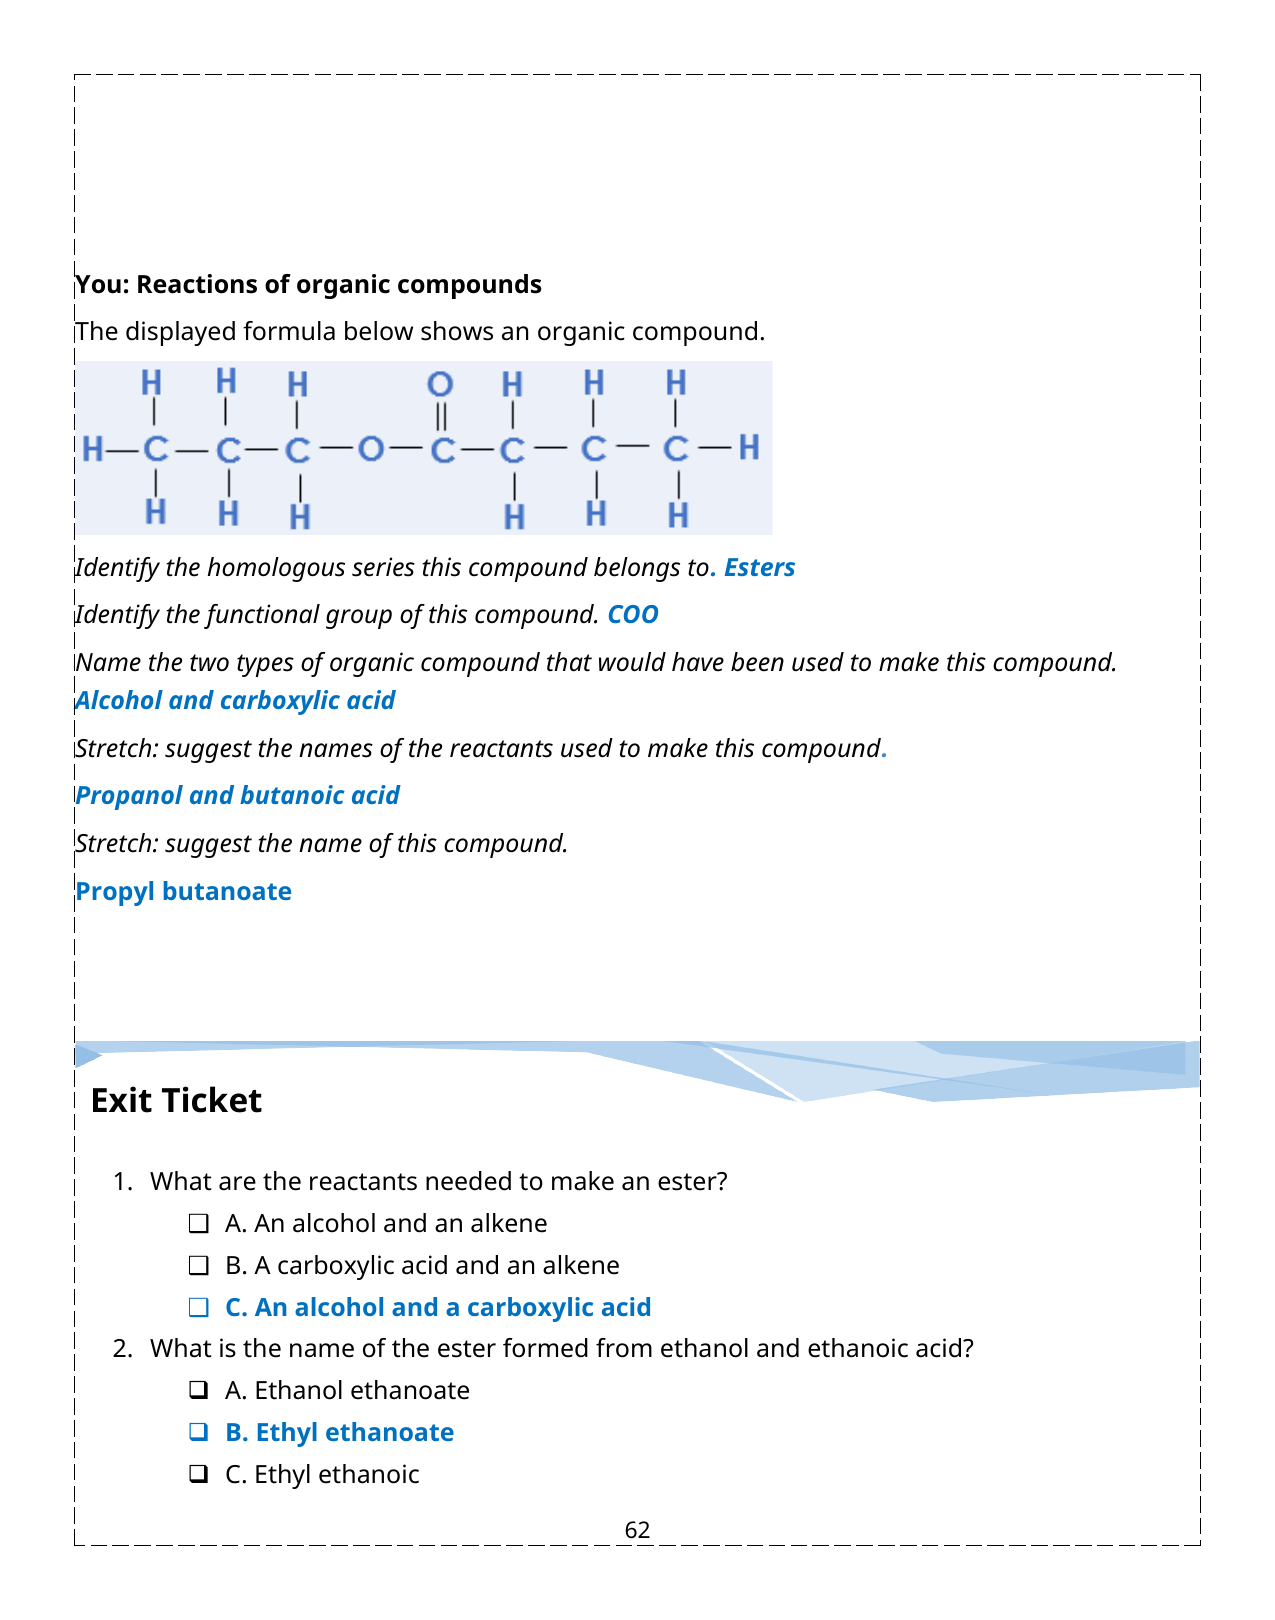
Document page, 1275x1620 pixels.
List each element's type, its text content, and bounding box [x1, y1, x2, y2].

picture [75, 361, 773, 535]
list What is the name of the ester formed from ethanol and ethanoic acid? [112, 1334, 1200, 1364]
list C. Ethyl ethanoic [187, 1459, 1200, 1489]
subtitle The displayed formula below shows an organic compound. [75, 314, 1200, 348]
subtitle Stretch: suggest the name of this compound. [75, 826, 1200, 860]
list B. A carboxylic acid and an alkene [187, 1250, 1200, 1280]
subtitle You: Reactions of organic compounds [75, 266, 1200, 300]
list B. Ethyl ethanoate [187, 1417, 1200, 1447]
subtitle Propyl butanoate [75, 874, 1200, 908]
list What are the reactants needed to make an ester? [112, 1167, 1200, 1197]
subtitle Propanol and butanoic acid [75, 778, 1200, 812]
list A. An alcohol and an alkene [187, 1208, 1200, 1238]
subtitle Stretch: suggest the names of the reactants used to make this compound. [75, 730, 1200, 764]
subtitle Identify the homologous series this compound belongs to. Esters [75, 549, 1200, 583]
list A. Ethanol ethanoate [187, 1376, 1200, 1406]
list C. An alcohol and a carboxylic acid [187, 1292, 1200, 1322]
picture [75, 1041, 1200, 1102]
subtitle Identify the functional group of this compound. COO [75, 597, 1200, 631]
subtitle Name the two types of organic compound that would have been used to make this compound. Alcohol and carboxylic acid [75, 645, 1200, 716]
